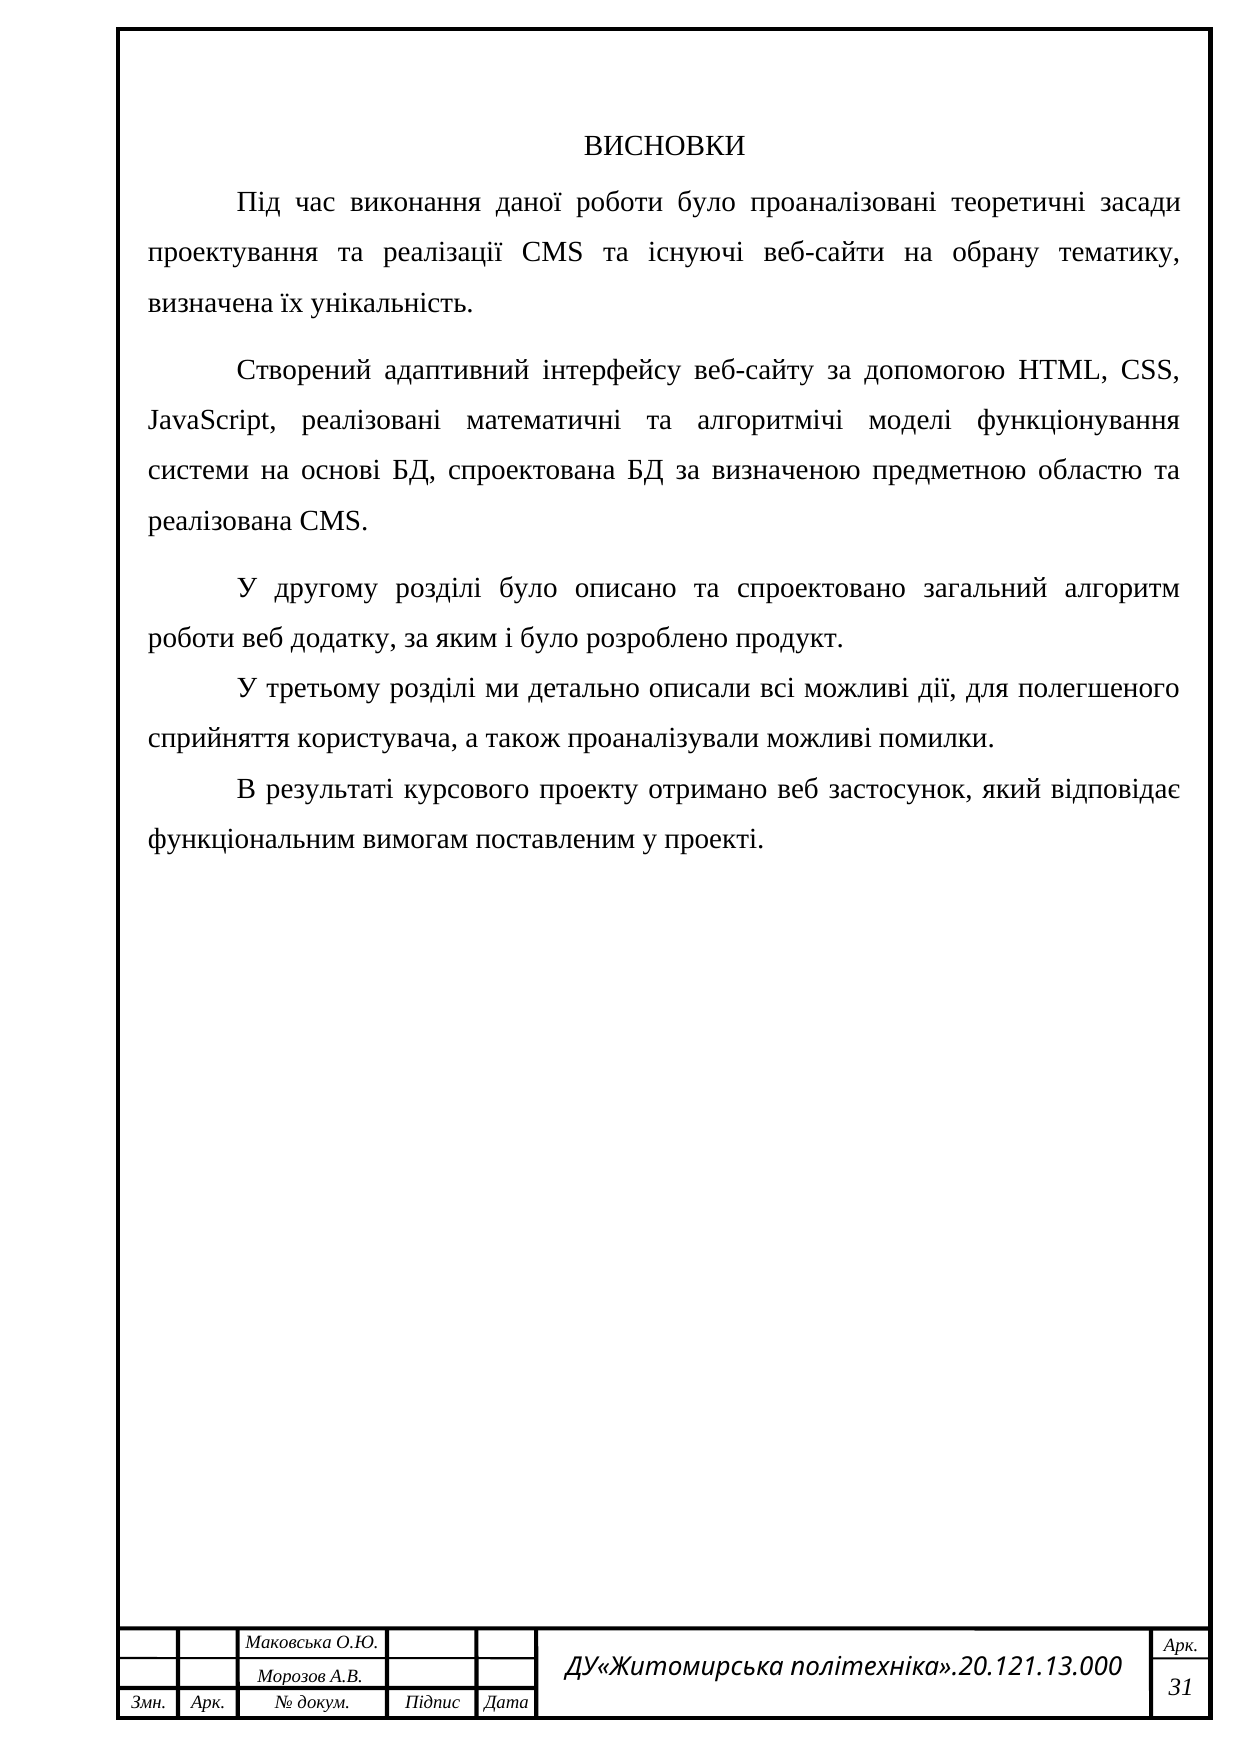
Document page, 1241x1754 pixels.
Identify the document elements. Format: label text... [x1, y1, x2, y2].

subtitle ВИСНОВКИ [148, 128, 1181, 161]
text Створений адаптивний інтерфейсу веб-сайту за допомогою HTML, CSS, JavaScript, реалізовані математичні та алгоритмічі моделі функціонування системи на основі БД, спроектована БД за визначеною предметною областю та реалізована CMS. [148, 352, 1181, 536]
text В результаті курсового проекту отримано веб застосунок, який відповідає функціональним вимогам поставленим у проекті. [148, 771, 1181, 855]
text У третьому розділі ми детально описали всі можливі дії, для полегшеного сприйняття користувача, а також проаналізували можливі помилки. [148, 670, 1181, 754]
text Під час виконання даної роботи було проаналізовані теоретичні засади проектування та реалізації CMS та існуючі веб-сайти на обрану тематику, визначена їх унікальність. [148, 184, 1181, 318]
text У другому розділі було описано та спроектовано загальний алгоритм роботи веб додатку, за яким і було розроблено продукт. [148, 570, 1181, 653]
